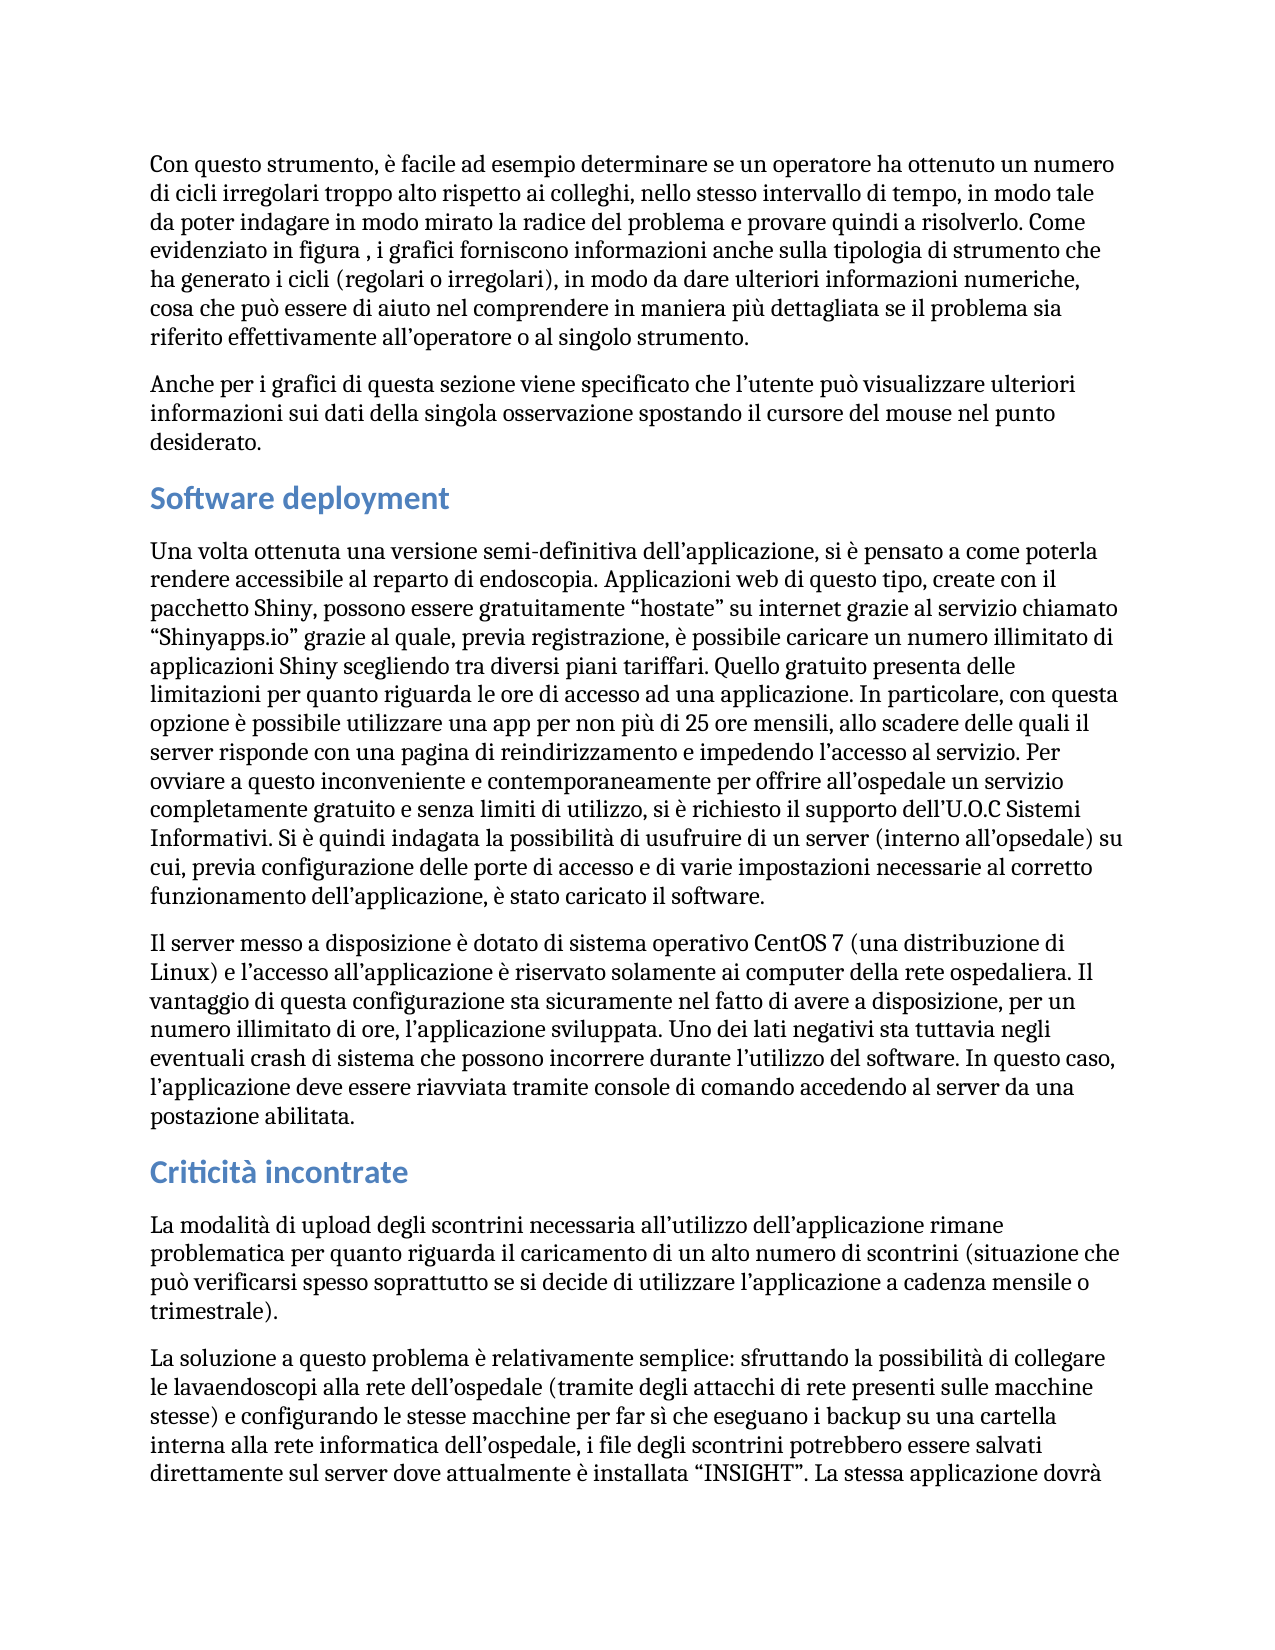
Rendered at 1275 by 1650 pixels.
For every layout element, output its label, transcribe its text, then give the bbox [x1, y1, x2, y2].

text Una volta ottenuta una versione semi-definitiva dell’applicazione, si è pensato a come poterla rendere accessibile al reparto di endoscopia. Applicazioni web di questo tipo, create con il pacchetto Shiny, possono essere gratuitamente “hostate” su internet grazie al servizio chiamato “Shinyapps.io” grazie al quale, previa registrazione, è possibile caricare un numero illimitato di applicazioni Shiny scegliendo tra diversi piani tariffari. Quello gratuito presenta delle limitazioni per quanto riguarda le ore di accesso ad una applicazione. In particolare, con questa opzione è possibile utilizzare una app per non più di 25 ore mensili, allo scadere delle quali il server risponde con una pagina di reindirizzamento e impedendo l’accesso al servizio. Per ovviare a questo inconveniente e contemporaneamente per offrire all’ospedale un servizio completamente gratuito e senza limiti di utilizzo, si è richiesto il supporto dell’U.O.C Sistemi Informativi. Si è quindi indagata la possibilità di usufruire di un server (interno all’opsedale) su cui, previa configurazione delle porte di accesso e di varie impostazioni necessarie al corretto funzionamento dell’applicazione, è stato caricato il software. [150, 537, 1125, 910]
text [150, 1344, 1125, 1488]
text Anche per i grafici di questa sezione viene specificato che l’utente può visualizzare ulteriori informazioni sui dati della singola osservazione spostando il cursore del mouse nel punto desiderato. [150, 370, 1125, 456]
text La modalità di upload degli scontrini necessaria all’utilizzo dell’applicazione rimane problematica per quanto riguarda il caricamento di un alto numero di scontrini (situazione che può verificarsi spesso soprattutto se si decide di utilizzare l’applicazione a cadenza mensile o trimestrale). [150, 1211, 1125, 1326]
subtitle Software deployment [150, 477, 1125, 518]
subtitle Criticità incontrate [150, 1151, 1125, 1192]
text Con questo strumento, è facile ad esempio determinare se un operatore ha ottenuto un numero di cicli irregolari troppo alto rispetto ai colleghi, nello stesso intervallo di tempo, in modo tale da poter indagare in modo mirato la radice del problema e provare quindi a risolverlo. Come evidenziato in figura , i grafici forniscono informazioni anche sulla tipologia di strumento che ha generato i cicli (regolari o irregolari), in modo da dare ulteriori informazioni numeriche, cosa che può essere di aiuto nel comprendere in maniera più dettagliata se il problema sia riferito effettivamente all’operatore o al singolo strumento. [150, 150, 1125, 351]
text Il server messo a disposizione è dotato di sistema operativo CentOS 7 (una distribuzione di Linux) e l’accesso all’applicazione è riservato solamente ai computer della rete ospedaliera. Il vantaggio di questa configurazione sta sicuramente nel fatto di avere a disposizione, per un numero illimitato di ore, l’applicazione sviluppata. Uno dei lati negativi sta tuttavia negli eventuali crash di sistema che possono incorrere durante l’utilizzo del software. In questo caso, l’applicazione deve essere riavviata tramite console di comando accedendo al server da una postazione abilitata. [150, 929, 1125, 1130]
